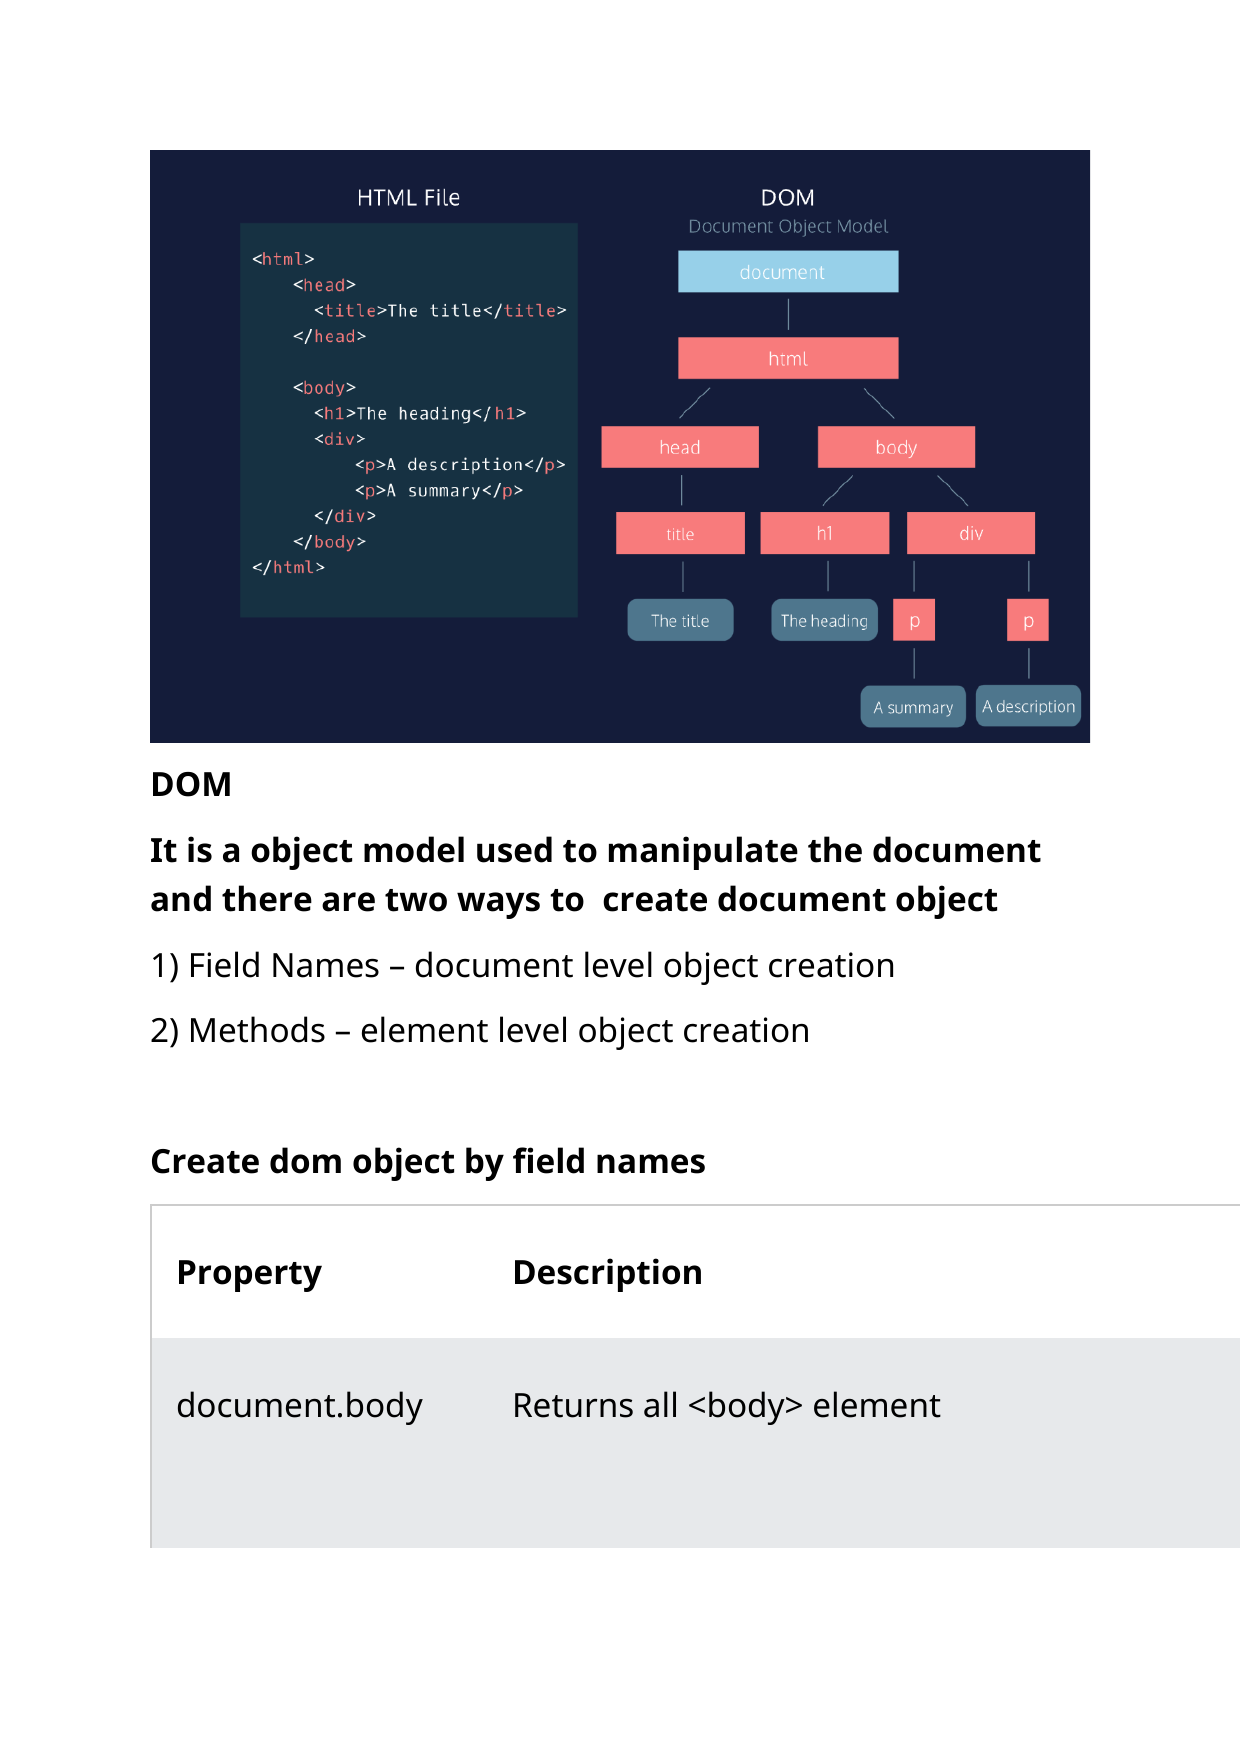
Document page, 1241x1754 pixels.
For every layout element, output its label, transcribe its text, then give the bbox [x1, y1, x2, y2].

text 1) Field Names – document level object creation [150, 941, 1090, 987]
text Create dom object by field names [150, 1138, 1090, 1184]
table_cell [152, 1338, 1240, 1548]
text DOM [150, 761, 1090, 807]
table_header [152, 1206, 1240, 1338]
text It is a object model used to manipulate the document and there are two ways to create document object [150, 827, 1090, 921]
picture [150, 150, 1091, 743]
text 2) Methods – element level object creation [150, 1007, 1090, 1052]
